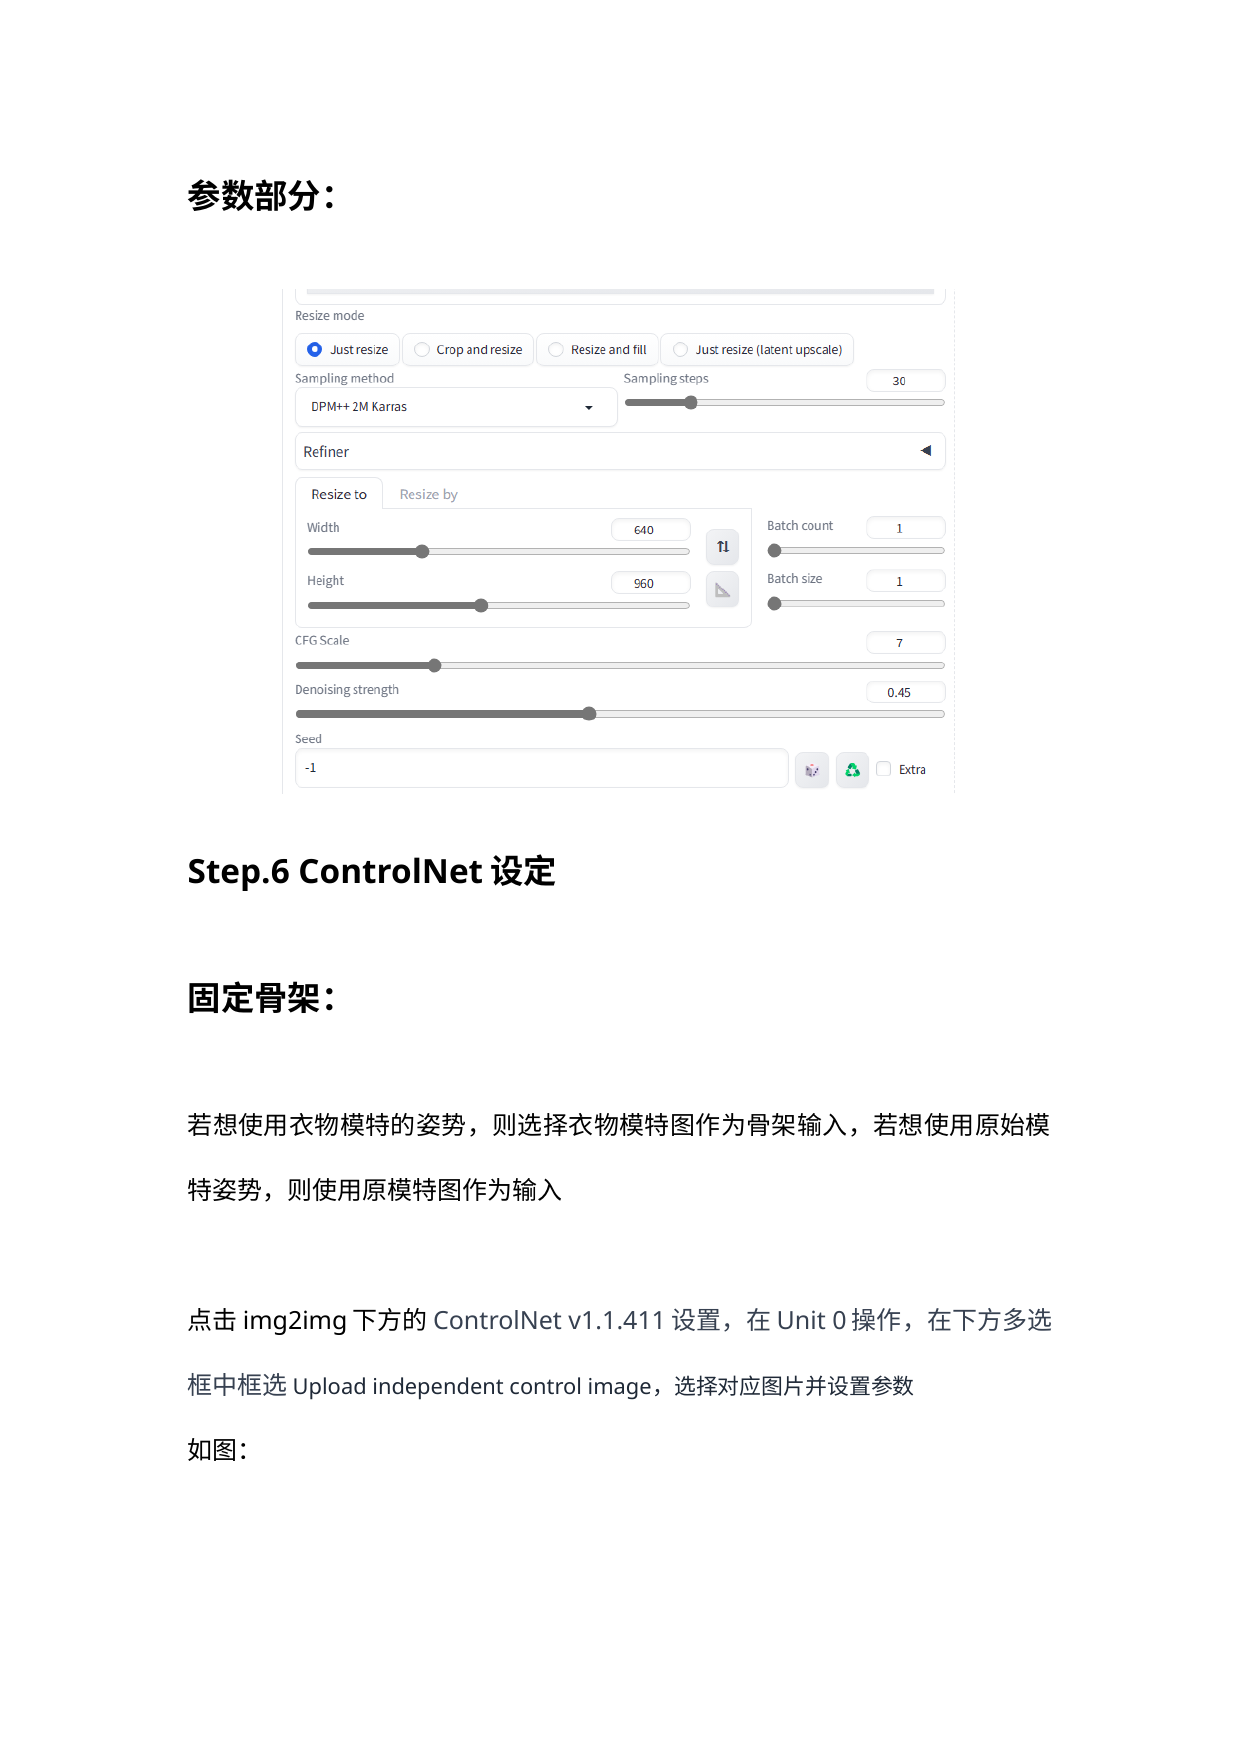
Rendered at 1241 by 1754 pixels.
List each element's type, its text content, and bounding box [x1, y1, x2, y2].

subtitle 参数部分： [187, 162, 1053, 227]
text 点击img2img下方的ControlNet v1.1.411设置，在Unit 0操作，在下方多选框中框选Upload independent control image，选择对应图片并设置参数 [187, 1286, 1053, 1416]
subtitle Step.6 ControlNet设定 [187, 836, 1053, 901]
text 如图： [187, 1416, 1053, 1481]
picture [280, 289, 961, 794]
text 若想使用衣物模特的姿势，则选择衣物模特图作为骨架输入，若想使用原始模特姿势，则使用原模特图作为输入 [187, 1091, 1053, 1221]
subtitle 固定骨架： [187, 964, 1053, 1029]
